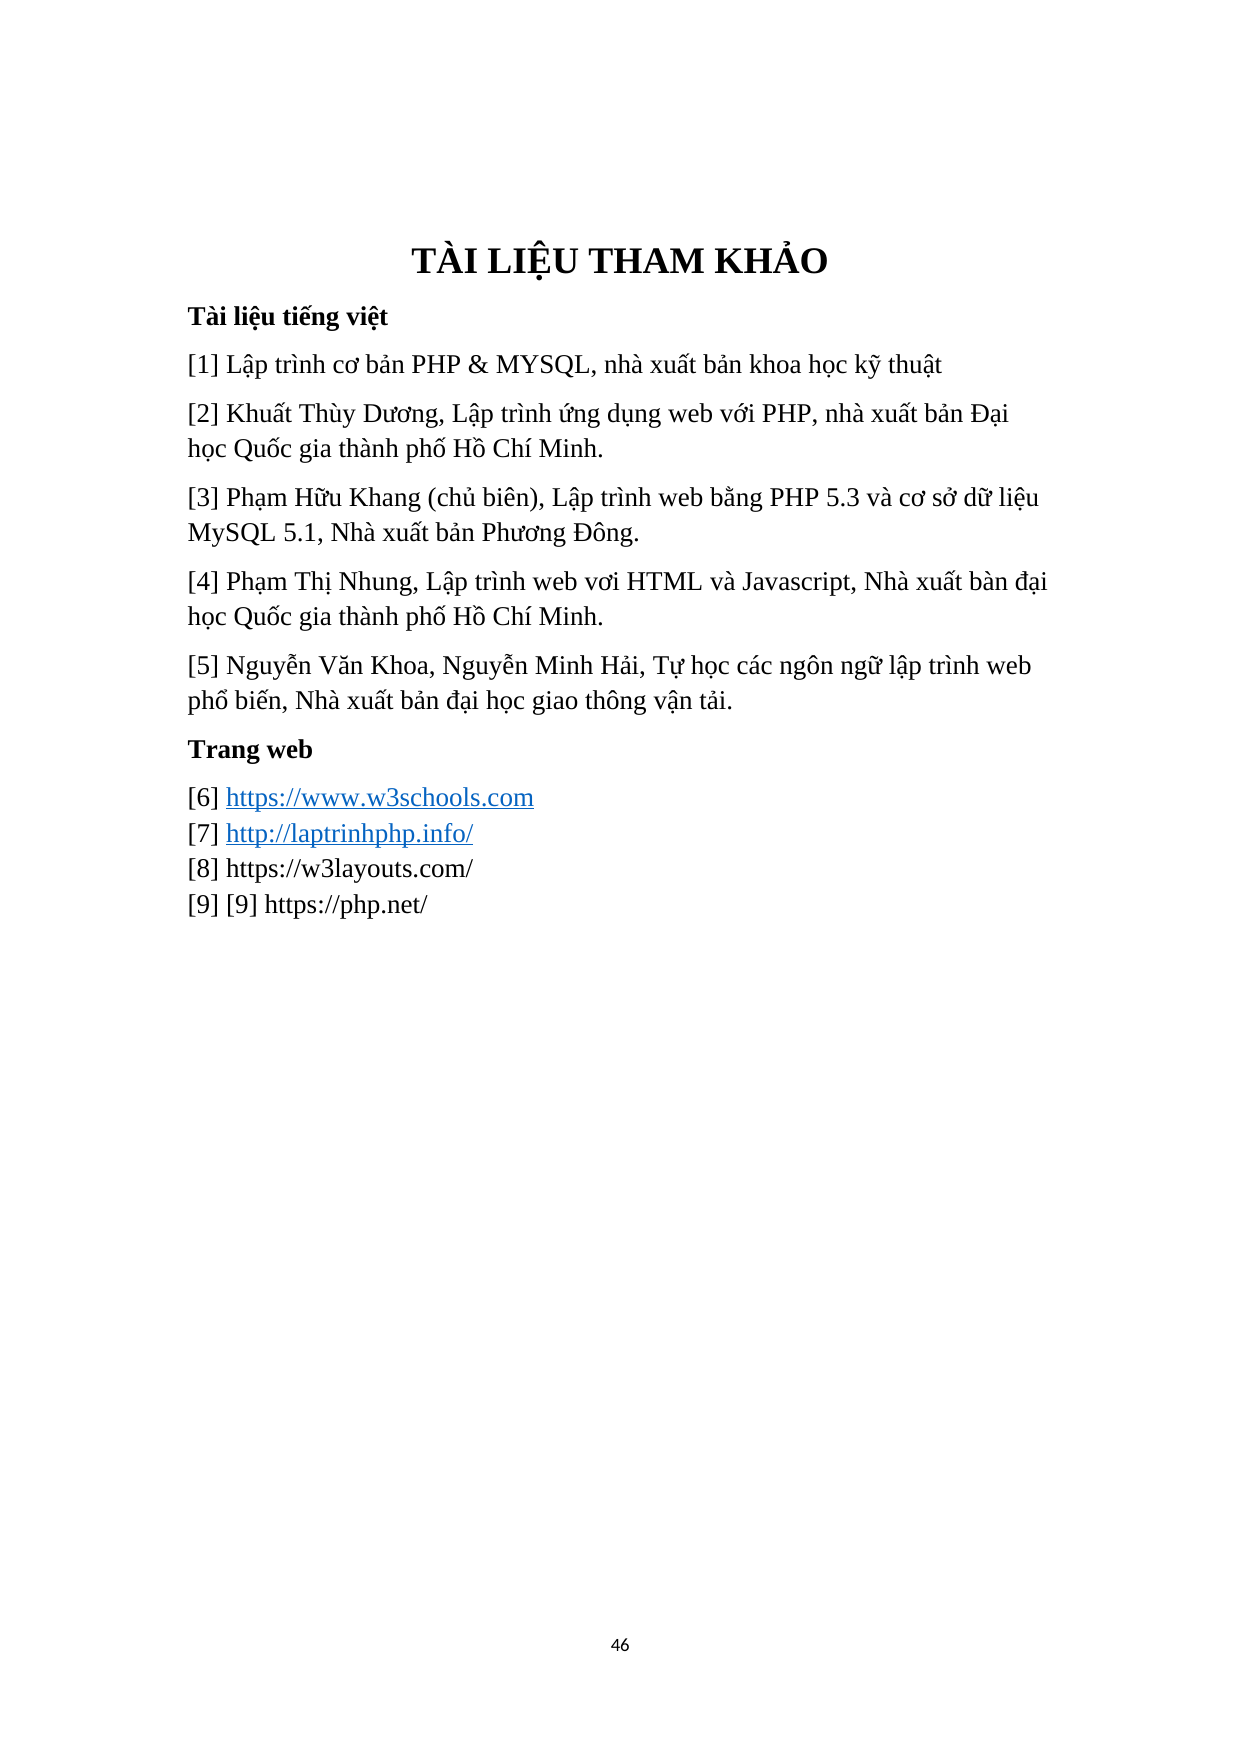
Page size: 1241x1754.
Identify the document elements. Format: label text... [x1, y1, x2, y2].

text [4] Phạm Thị Nhung, Lập trình web vơi HTML và Javascript, Nhà xuất bàn đại học Quốc gia thành phố Hồ Chí Minh. [187, 565, 1053, 632]
text [2] Khuất Thùy Dương, Lập trình ứng dụng web với PHP, nhà xuất bản Đại học Quốc gia thành phố Hồ Chí Minh. [187, 397, 1053, 464]
text Trang web [187, 733, 1053, 764]
list https://www.w3schools.com [187, 781, 1053, 812]
text [5] Nguyễn Văn Khoa, Nguyễn Minh Hải, Tự học các ngôn ngữ lập trình web phổ biến, Nhà xuất bản đại học giao thông vận tải. [187, 649, 1053, 716]
text [1] Lập trình cơ bản PHP & MYSQL, nhà xuất bản khoa học kỹ thuật [187, 349, 1053, 380]
list http://laptrinhphp.info/ [187, 817, 1053, 848]
list https://w3layouts.com/ [187, 852, 1053, 883]
list [9] https://php.net/ [187, 888, 1053, 919]
subtitle TÀI LIỆU THAM KHẢO [187, 238, 1053, 281]
text Tài liệu tiếng việt [187, 300, 1053, 332]
text [3] Phạm Hữu Khang (chủ biên), Lập trình web bằng PHP 5.3 và cơ sở dữ liệu MySQL 5.1, Nhà xuất bản Phương Đông. [187, 481, 1053, 548]
